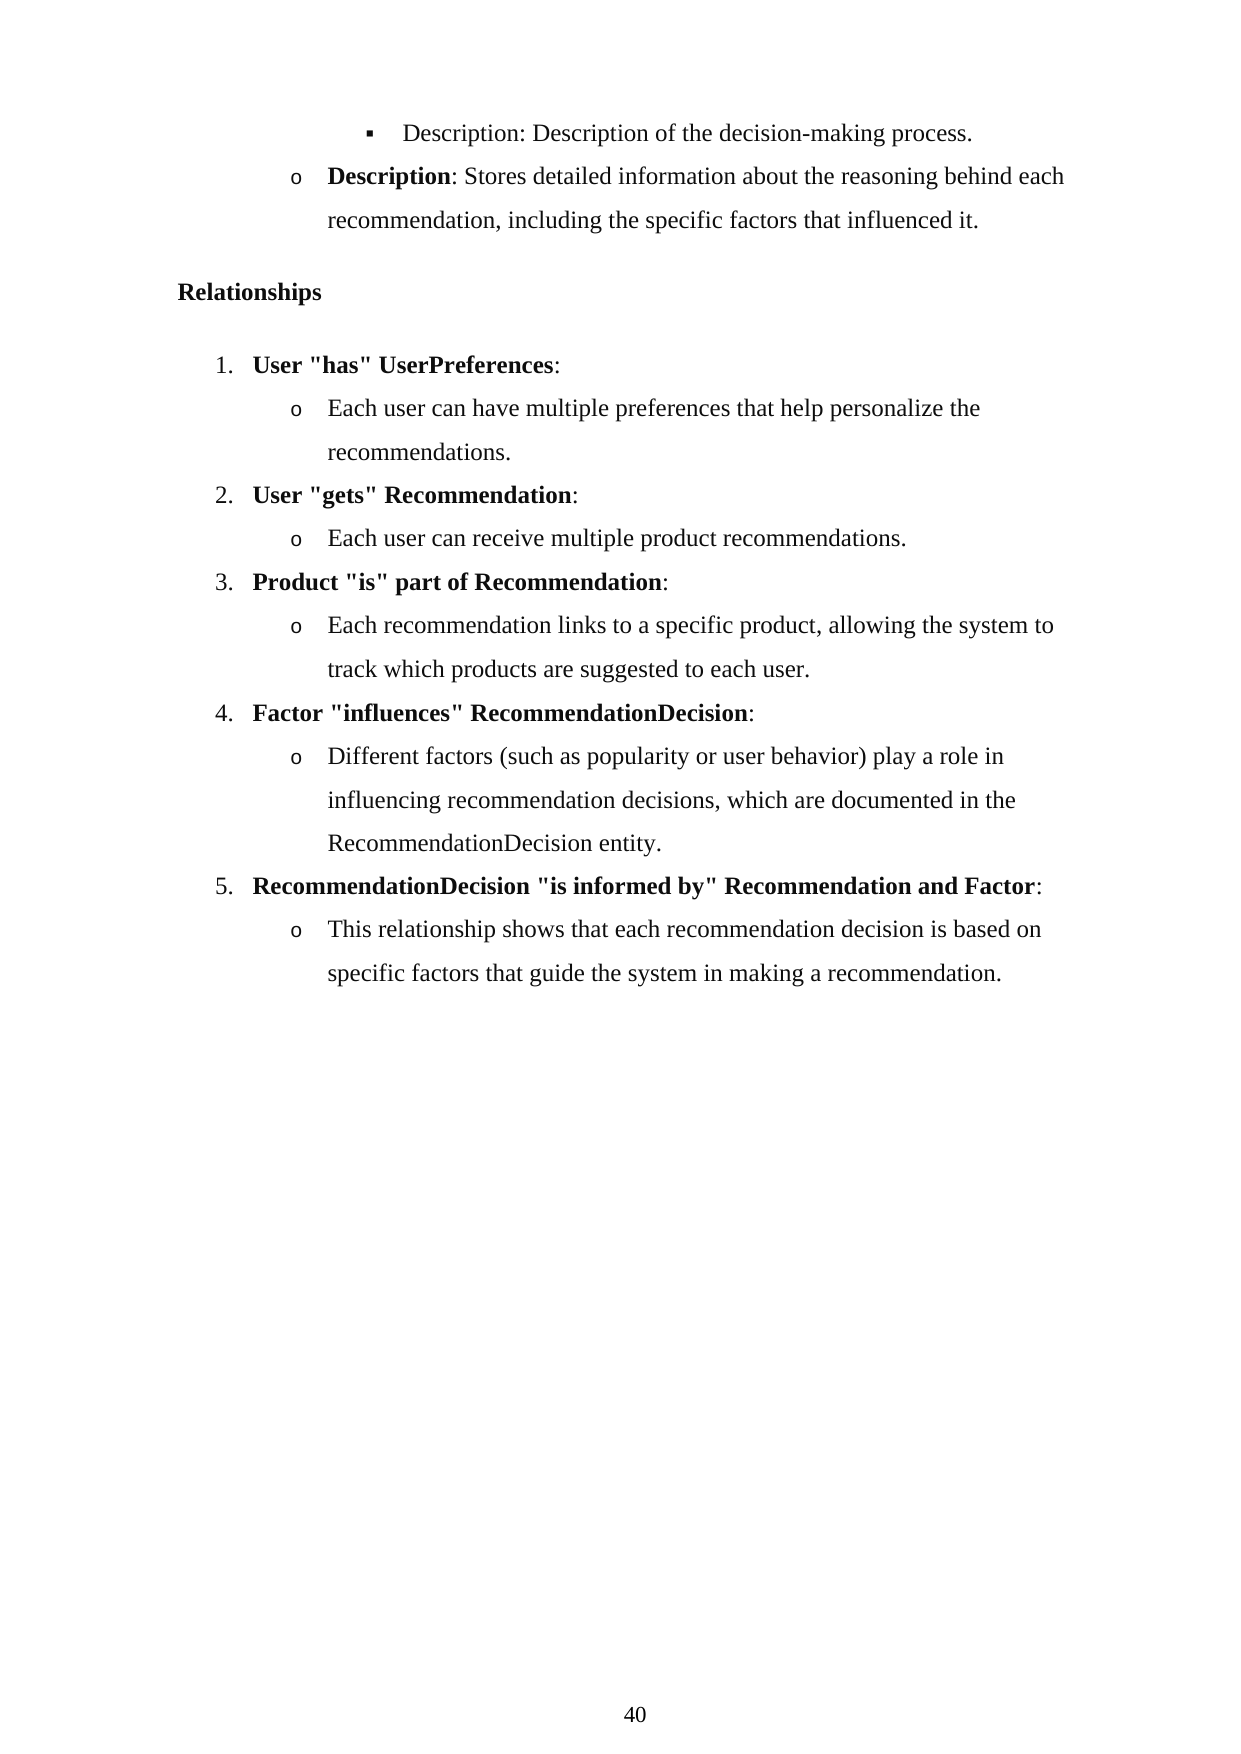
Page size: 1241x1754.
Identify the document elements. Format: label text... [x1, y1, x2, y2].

list RecommendationDecision "is informed by" Recommendation and Factor: [215, 871, 1092, 900]
list User "gets" Recommendation: [215, 480, 1092, 509]
list Each user can have multiple preferences that help personalize the recommendations. [290, 393, 1092, 466]
list Product "is" part of Recommendation: [215, 567, 1092, 596]
list Factor "influences" RecommendationDecision: [215, 698, 1092, 726]
list Each user can receive multiple product recommendations. [290, 523, 1092, 553]
list Each recommendation links to a specific product, allowing the system to track which products are suggested to each user. [290, 611, 1092, 683]
text Relationships [177, 277, 1092, 306]
list Different factors (such as popularity or user behavior) play a role in influencing recommendation decisions, which are documented in the RecommendationDecision entity. [290, 741, 1092, 857]
list This relationship shows that each recommendation decision is based on specific factors that guide the system in making a recommendation. [290, 914, 1092, 987]
list User "has" UserPreferences: [215, 350, 1092, 378]
list Description: Stores detailed information about the reasoning behind each recommendation, including the specific factors that influenced it. [290, 161, 1092, 234]
list Description: Description of the decision-making process. [365, 118, 1092, 147]
